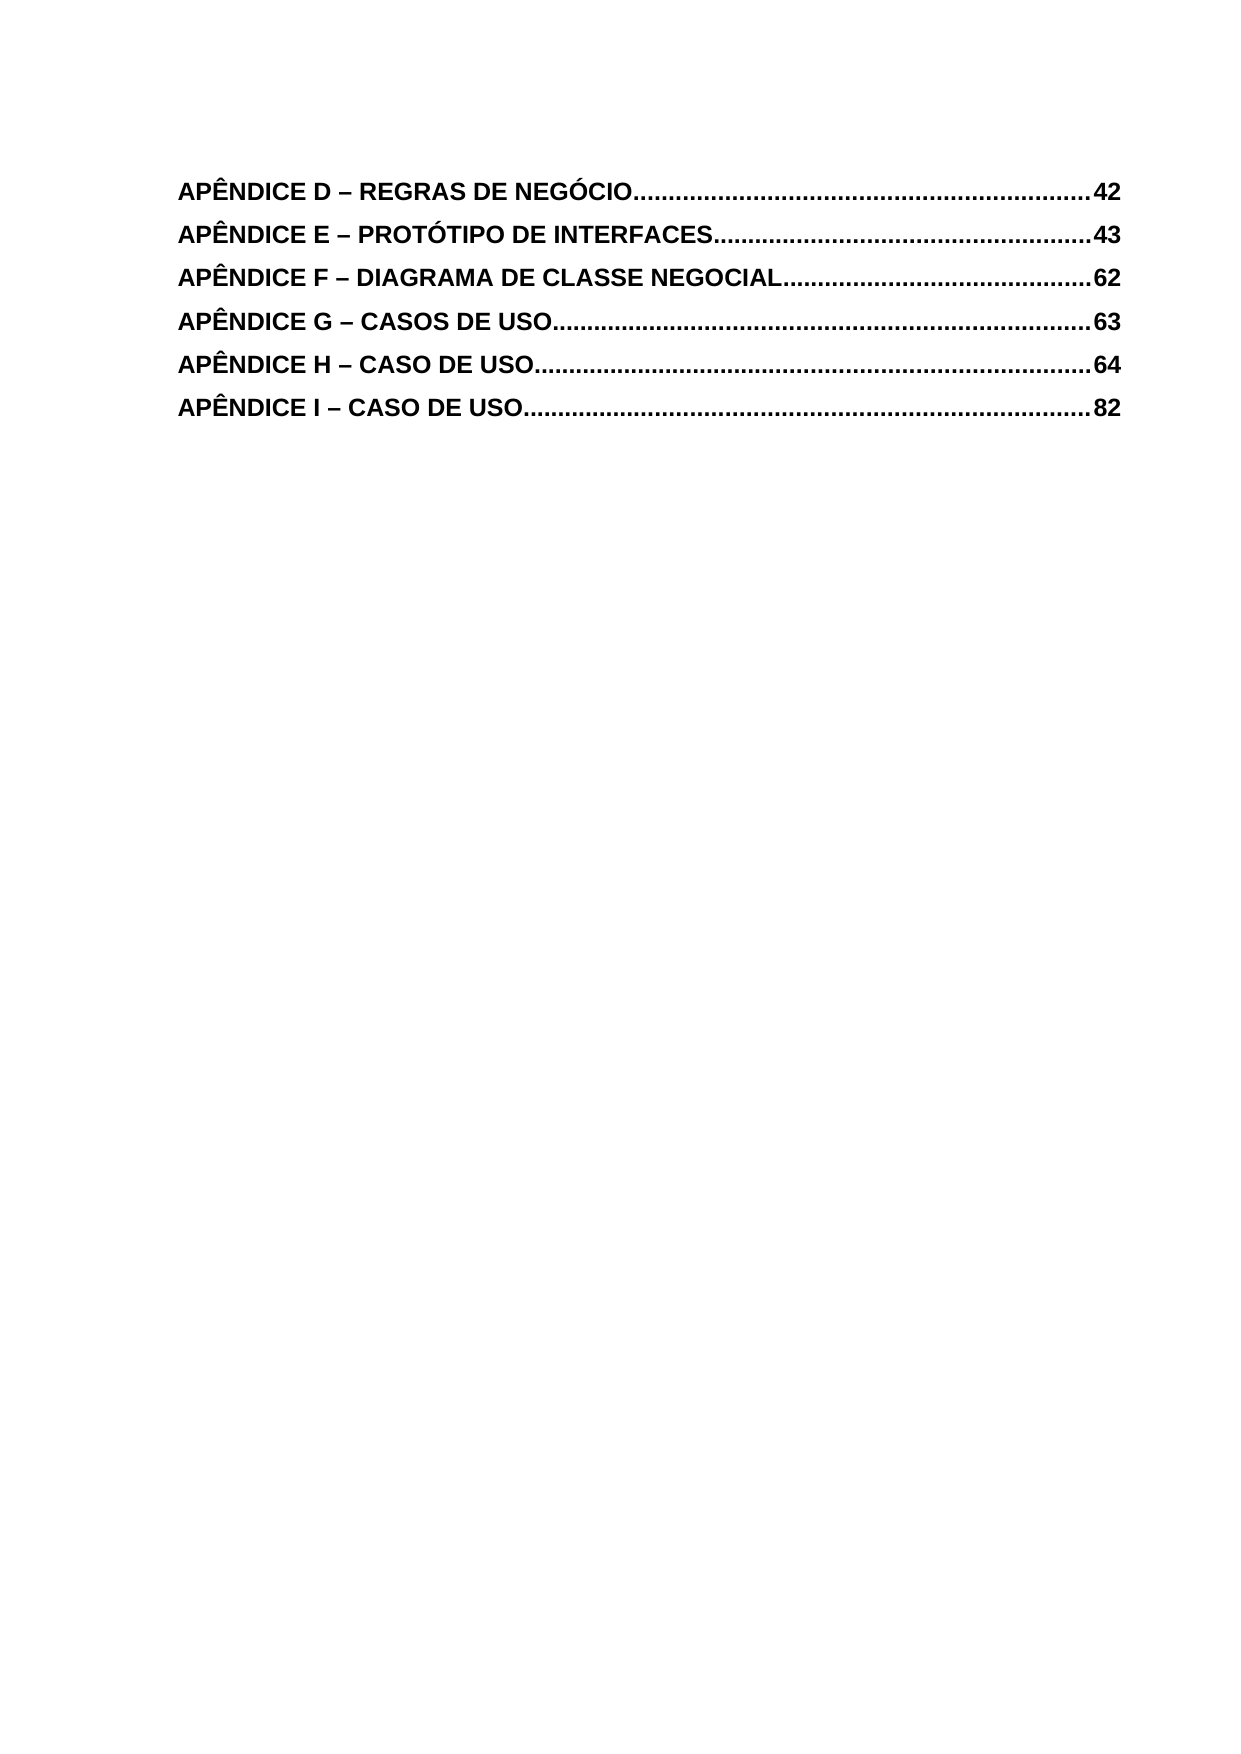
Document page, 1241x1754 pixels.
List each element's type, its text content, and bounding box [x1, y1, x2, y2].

text APÊNDICE F – DIAGRAMA DE CLASSE NEGOCIAL 62 [177, 263, 1122, 292]
text APÊNDICE G – CASOS DE USO 63 [177, 307, 1122, 335]
text APÊNDICE H – CASO DE USO 64 [177, 350, 1122, 378]
text APÊNDICE D – REGRAS DE NEGÓCIO 42 [177, 177, 1122, 206]
text APÊNDICE E – PROTÓTIPO DE INTERFACES 43 [177, 220, 1122, 249]
text APÊNDICE I – CASO DE USO 82 [177, 393, 1122, 422]
